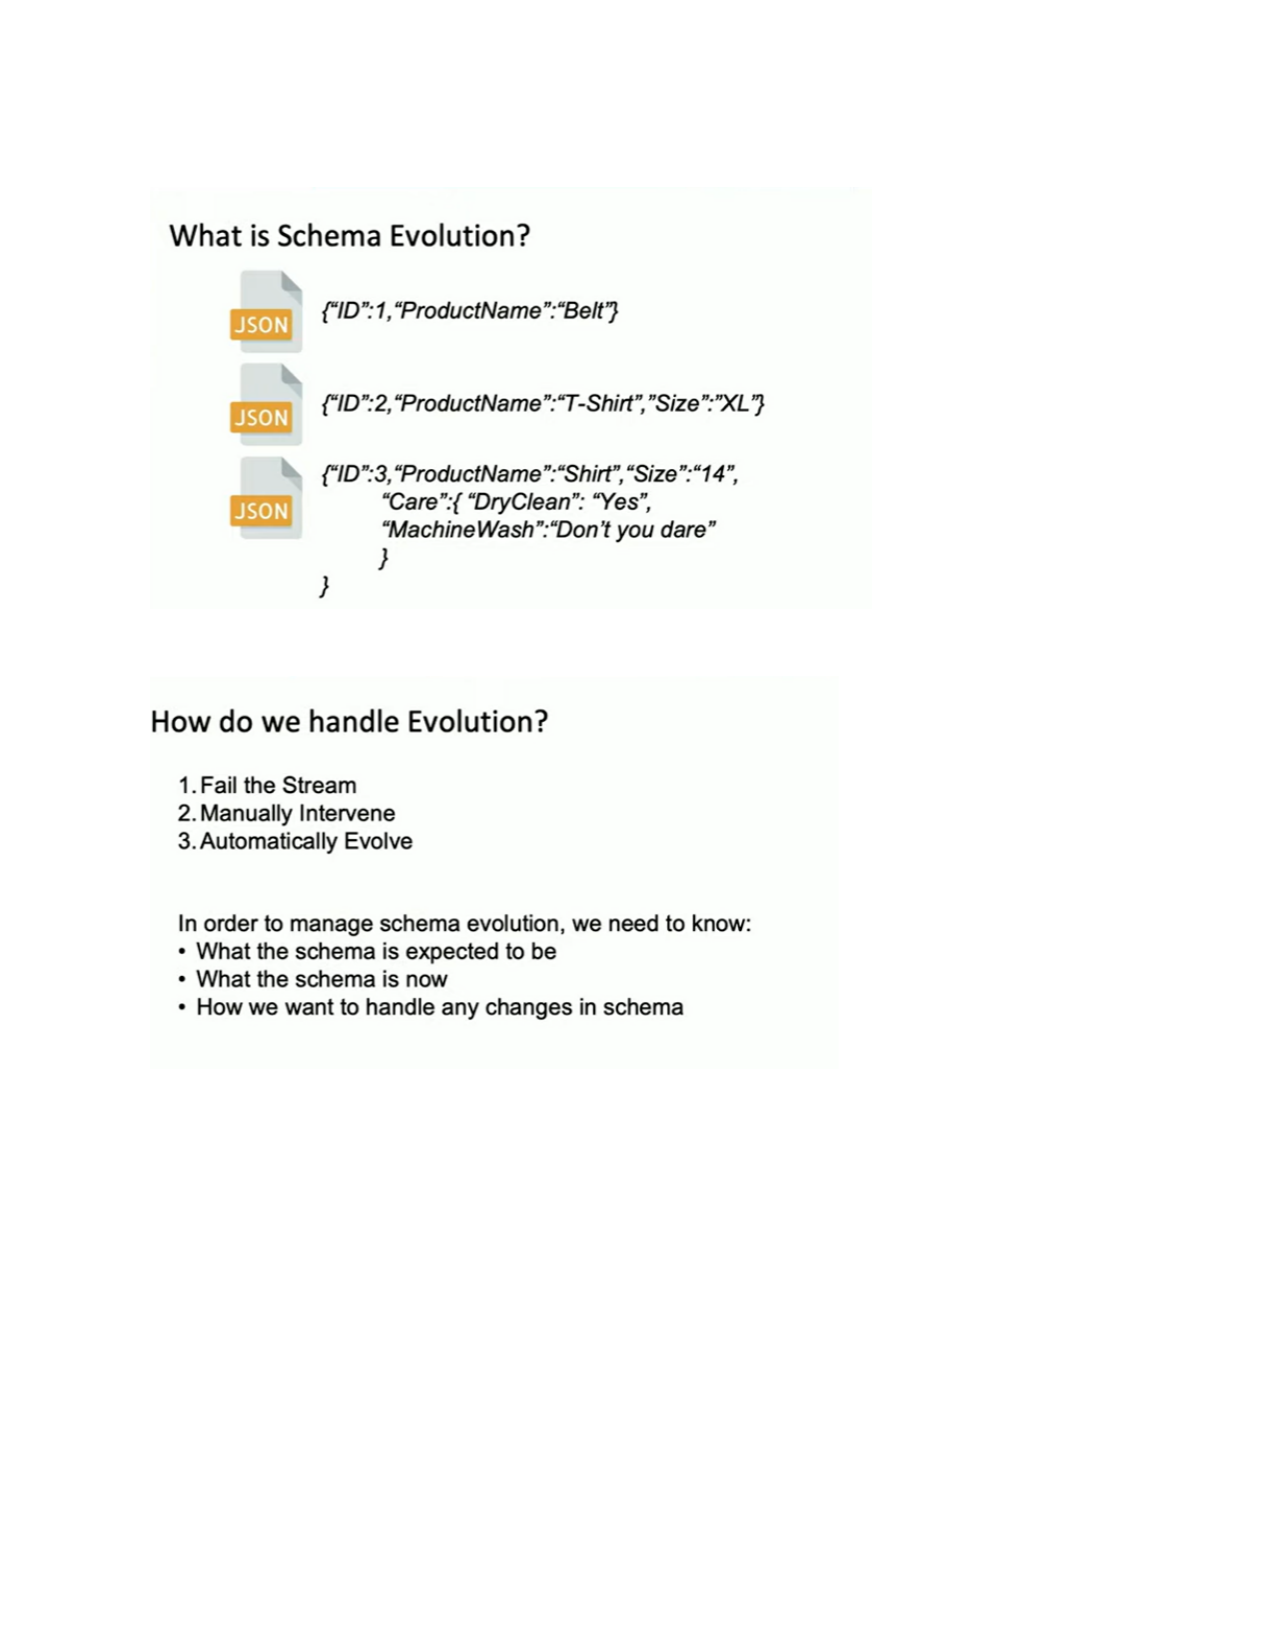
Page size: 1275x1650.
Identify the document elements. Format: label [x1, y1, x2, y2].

picture [150, 187, 872, 609]
picture [150, 676, 839, 1069]
